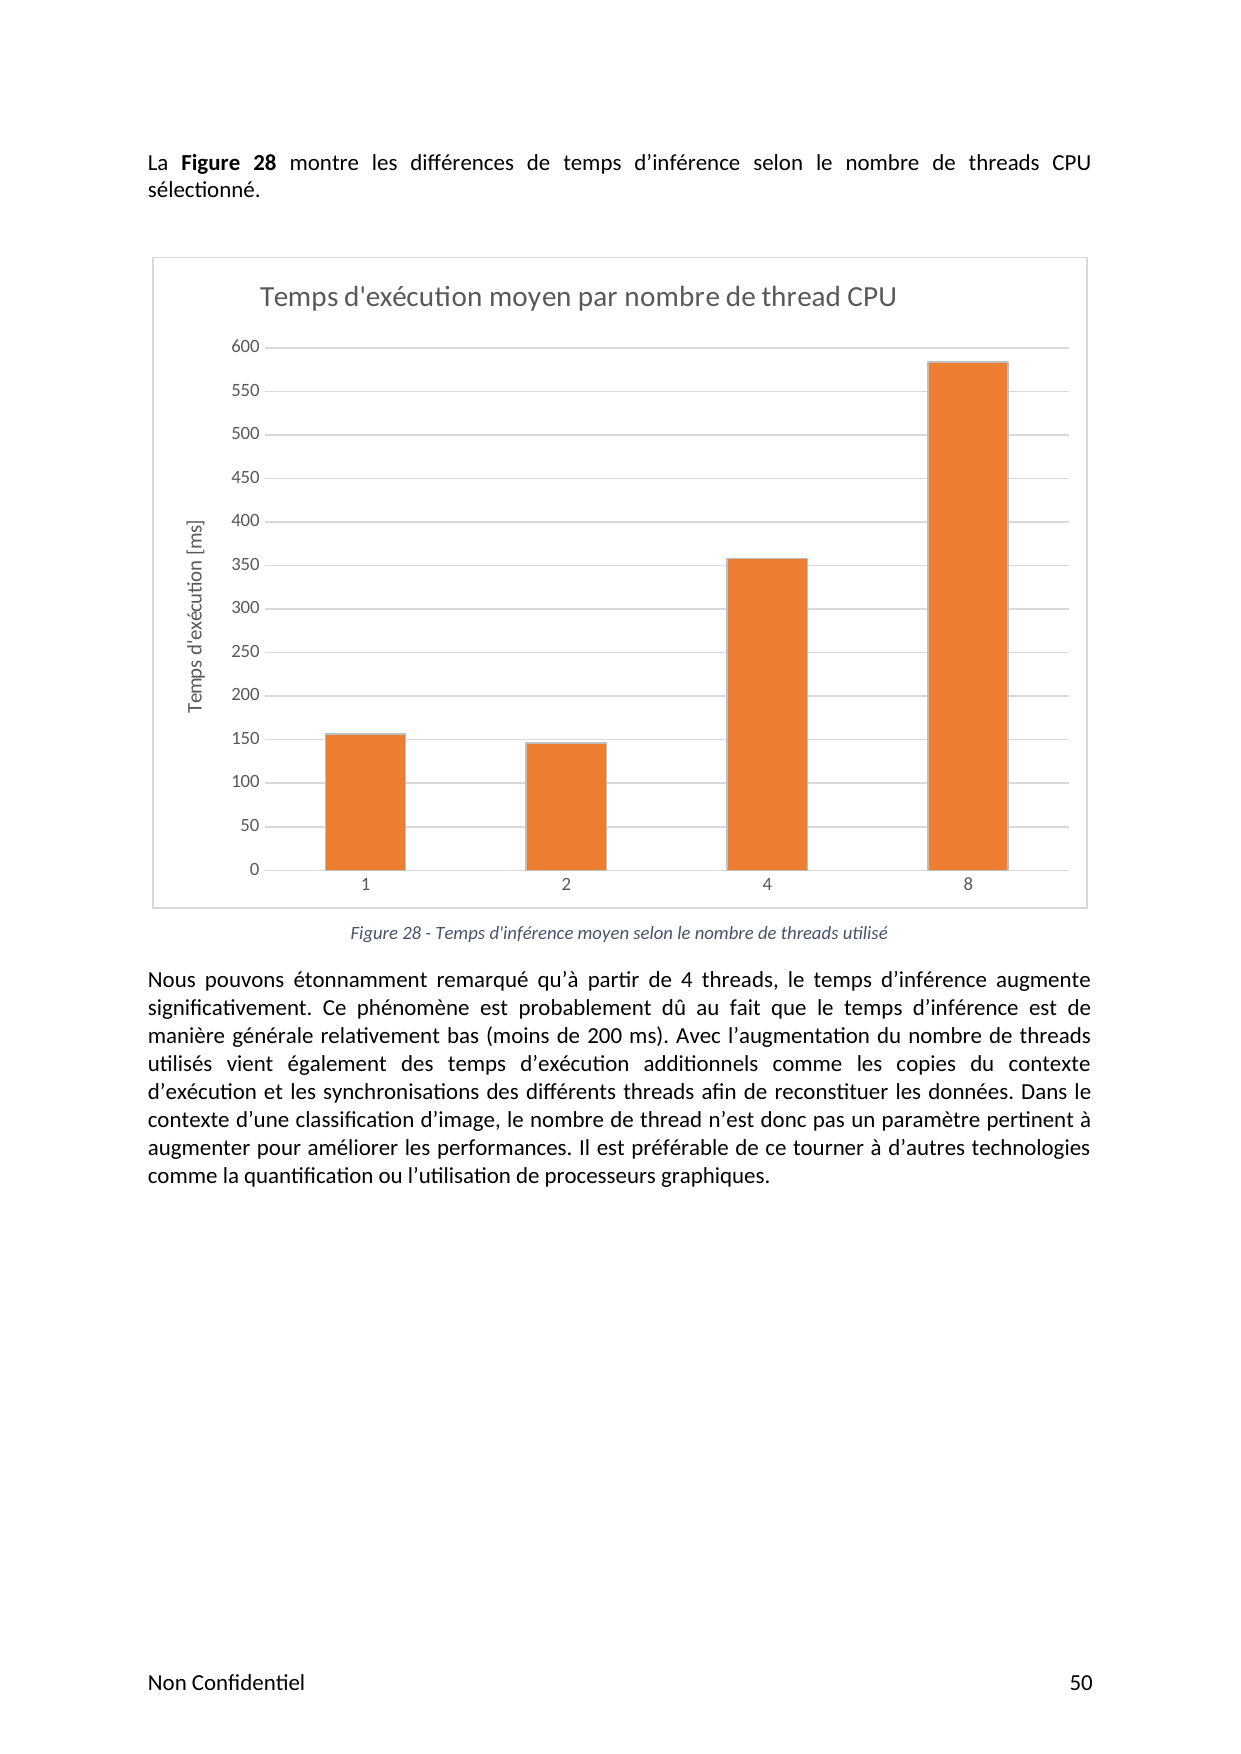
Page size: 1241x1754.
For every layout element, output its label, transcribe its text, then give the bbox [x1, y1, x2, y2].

text La Figure 28 montre les différences de temps d’inférence selon le nombre de threads CPU sélectionné. [148, 148, 1093, 204]
text Nous pouvons étonnamment remarqué qu’à partir de 4 threads, le temps d’inférence augmente significativement. Ce phénomène est probablement dû au fait que le temps d’inférence est de manière générale relativement bas (moins de 200 ms). Avec l’augmentation du nombre de threads utilisés vient également des temps d’exécution additionnels comme les copies du contexte d’exécution et les synchronisations des différents threads afin de reconstituer les données. Dans le contexte d’une classification d’image, le nombre de thread n’est donc pas un paramètre pertinent à augmenter pour améliorer les performances. Il est préférable de ce tourner à d’autres technologies comme la quantification ou l’utilisation de processeurs graphiques. [148, 965, 1093, 1189]
